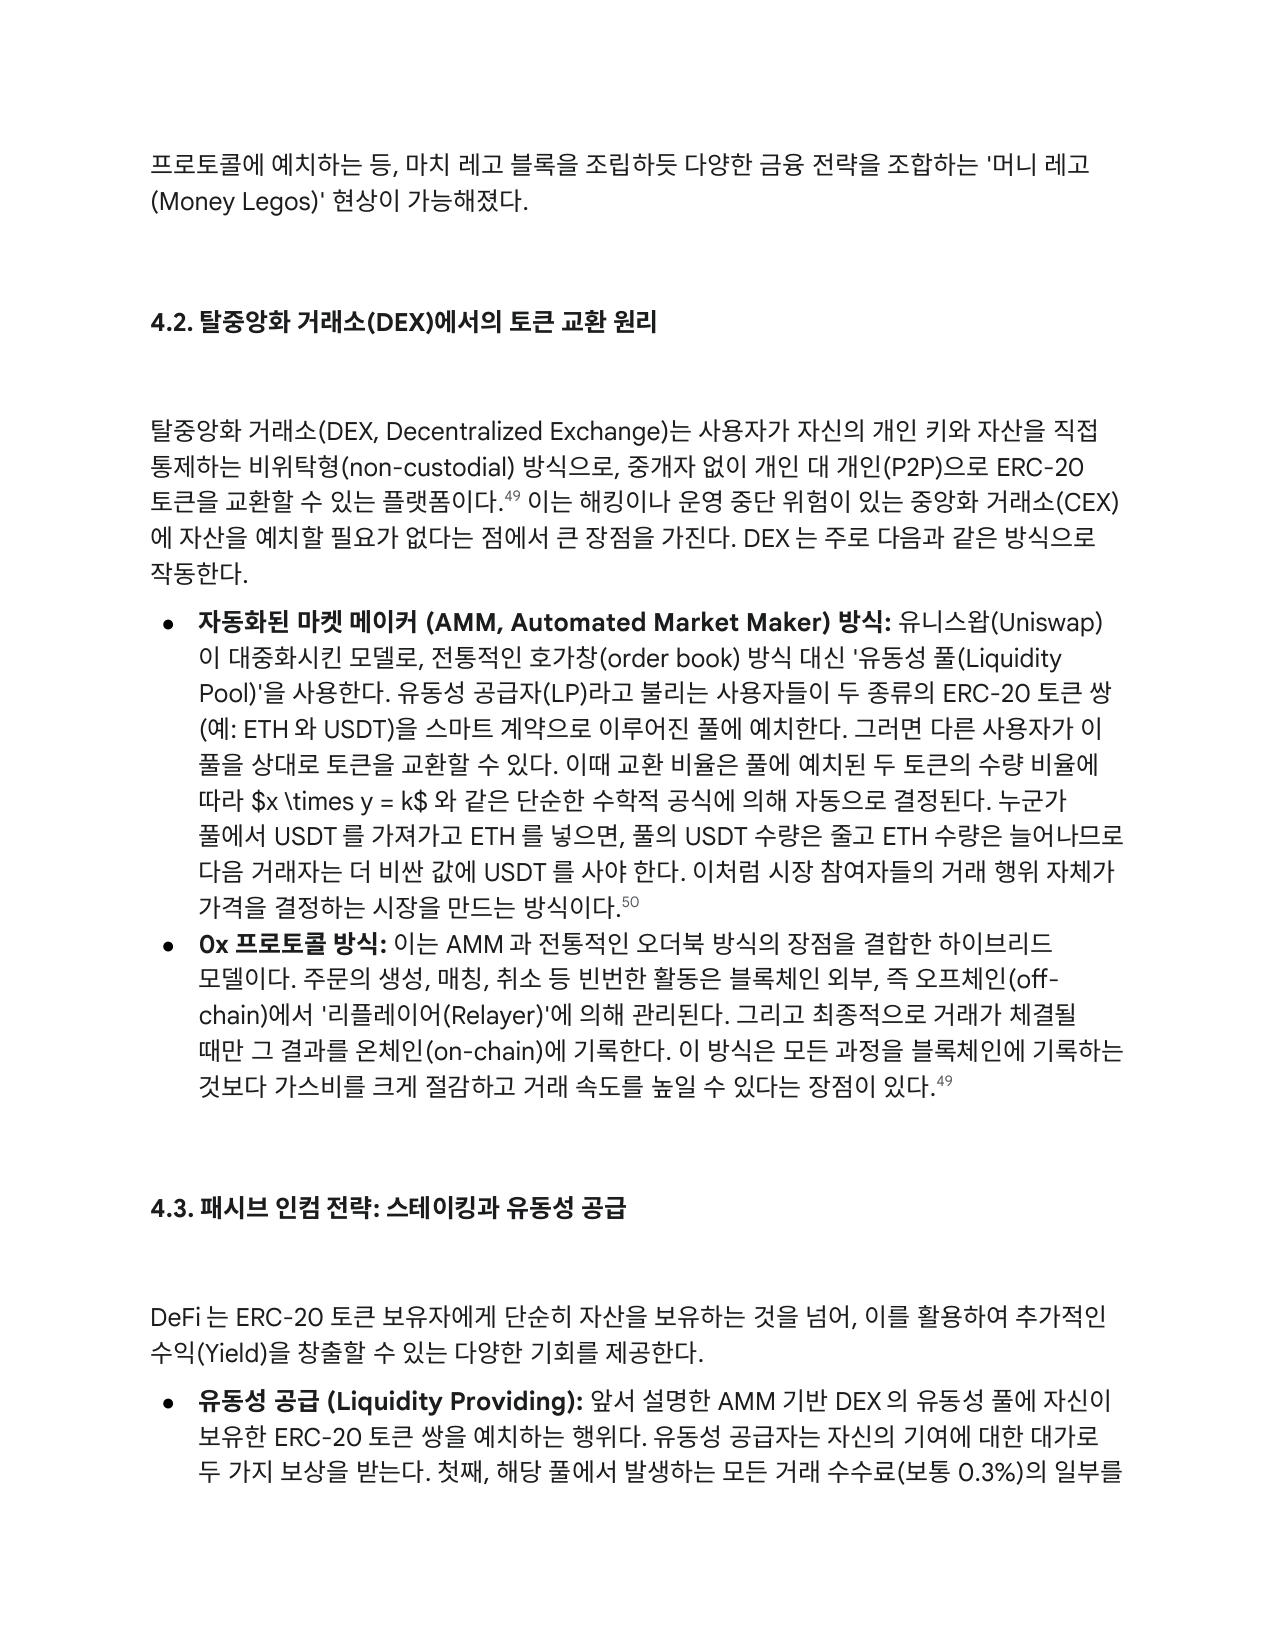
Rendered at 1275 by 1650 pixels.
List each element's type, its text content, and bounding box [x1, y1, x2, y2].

subtitle 4.2. 탈중앙화 거래소(DEX)에서의 토큰 교환 원리 [150, 307, 1125, 338]
text DeFi는 ERC-20 토큰 보유자에게 단순히 자산을 보유하는 것을 넘어, 이를 활용하여 추가적인 수익(Yield)을 창출할 수 있는 다양한 기회를 제공한다. [150, 1302, 1125, 1369]
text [150, 150, 1125, 217]
list 자동화된 마켓 메이커 (AMM, Automated Market Maker) 방식: 유니스왑(Uniswap)이 대중화시킨 모델로, 전통적인 호가창(order book) 방식 대신 '유동성 풀(Liquidity Pool)'을 사용한다. 유동성 공급자(LP)라고 불리는 사용자들이 두 종류의 ERC-20 토큰 쌍(예: ETH와 USDT)을 스마트 계약으로 이루어진 풀에 예치한다. 그러면 다른 사용자가 이 풀을 상대로 토큰을 교환할 수 있다. 이때 교환 비율은 풀에 예치된 두 토큰의 수량 비율에 따라 $x \times y = k$ 와 같은 단순한 수학적 공식에 의해 자동으로 결정된다. 누군가 풀에서 USDT를 가져가고 ETH를 넣으면, 풀의 USDT 수량은 줄고 ETH 수량은 늘어나므로 다음 거래자는 더 비싼 값에 USDT를 사야 한다. 이처럼 시장 참여자들의 거래 행위 자체가 가격을 결정하는 시장을 만드는 방식이다.50 [161, 607, 1125, 924]
list 0x 프로토콜 방식: 이는 AMM과 전통적인 오더북 방식의 장점을 결합한 하이브리드 모델이다. 주문의 생성, 매칭, 취소 등 빈번한 활동은 블록체인 외부, 즉 오프체인(off-chain)에서 '리플레이어(Relayer)'에 의해 관리된다. 그리고 최종적으로 거래가 체결될 때만 그 결과를 온체인(on-chain)에 기록한다. 이 방식은 모든 과정을 블록체인에 기록하는 것보다 가스비를 크게 절감하고 거래 속도를 높일 수 있다는 장점이 있다.49 [161, 929, 1125, 1103]
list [161, 1386, 1125, 1489]
text 탈중앙화 거래소(DEX, Decentralized Exchange)는 사용자가 자신의 개인 키와 자산을 직접 통제하는 비위탁형(non-custodial) 방식으로, 중개자 없이 개인 대 개인(P2P)으로 ERC-20 토큰을 교환할 수 있는 플랫폼이다.49 이는 해킹이나 운영 중단 위험이 있는 중앙화 거래소(CEX)에 자산을 예치할 필요가 없다는 점에서 큰 장점을 가진다. DEX는 주로 다음과 같은 방식으로 작동한다. [150, 416, 1125, 590]
subtitle 4.3. 패시브 인컴 전략: 스테이킹과 유동성 공급 [150, 1193, 1125, 1224]
